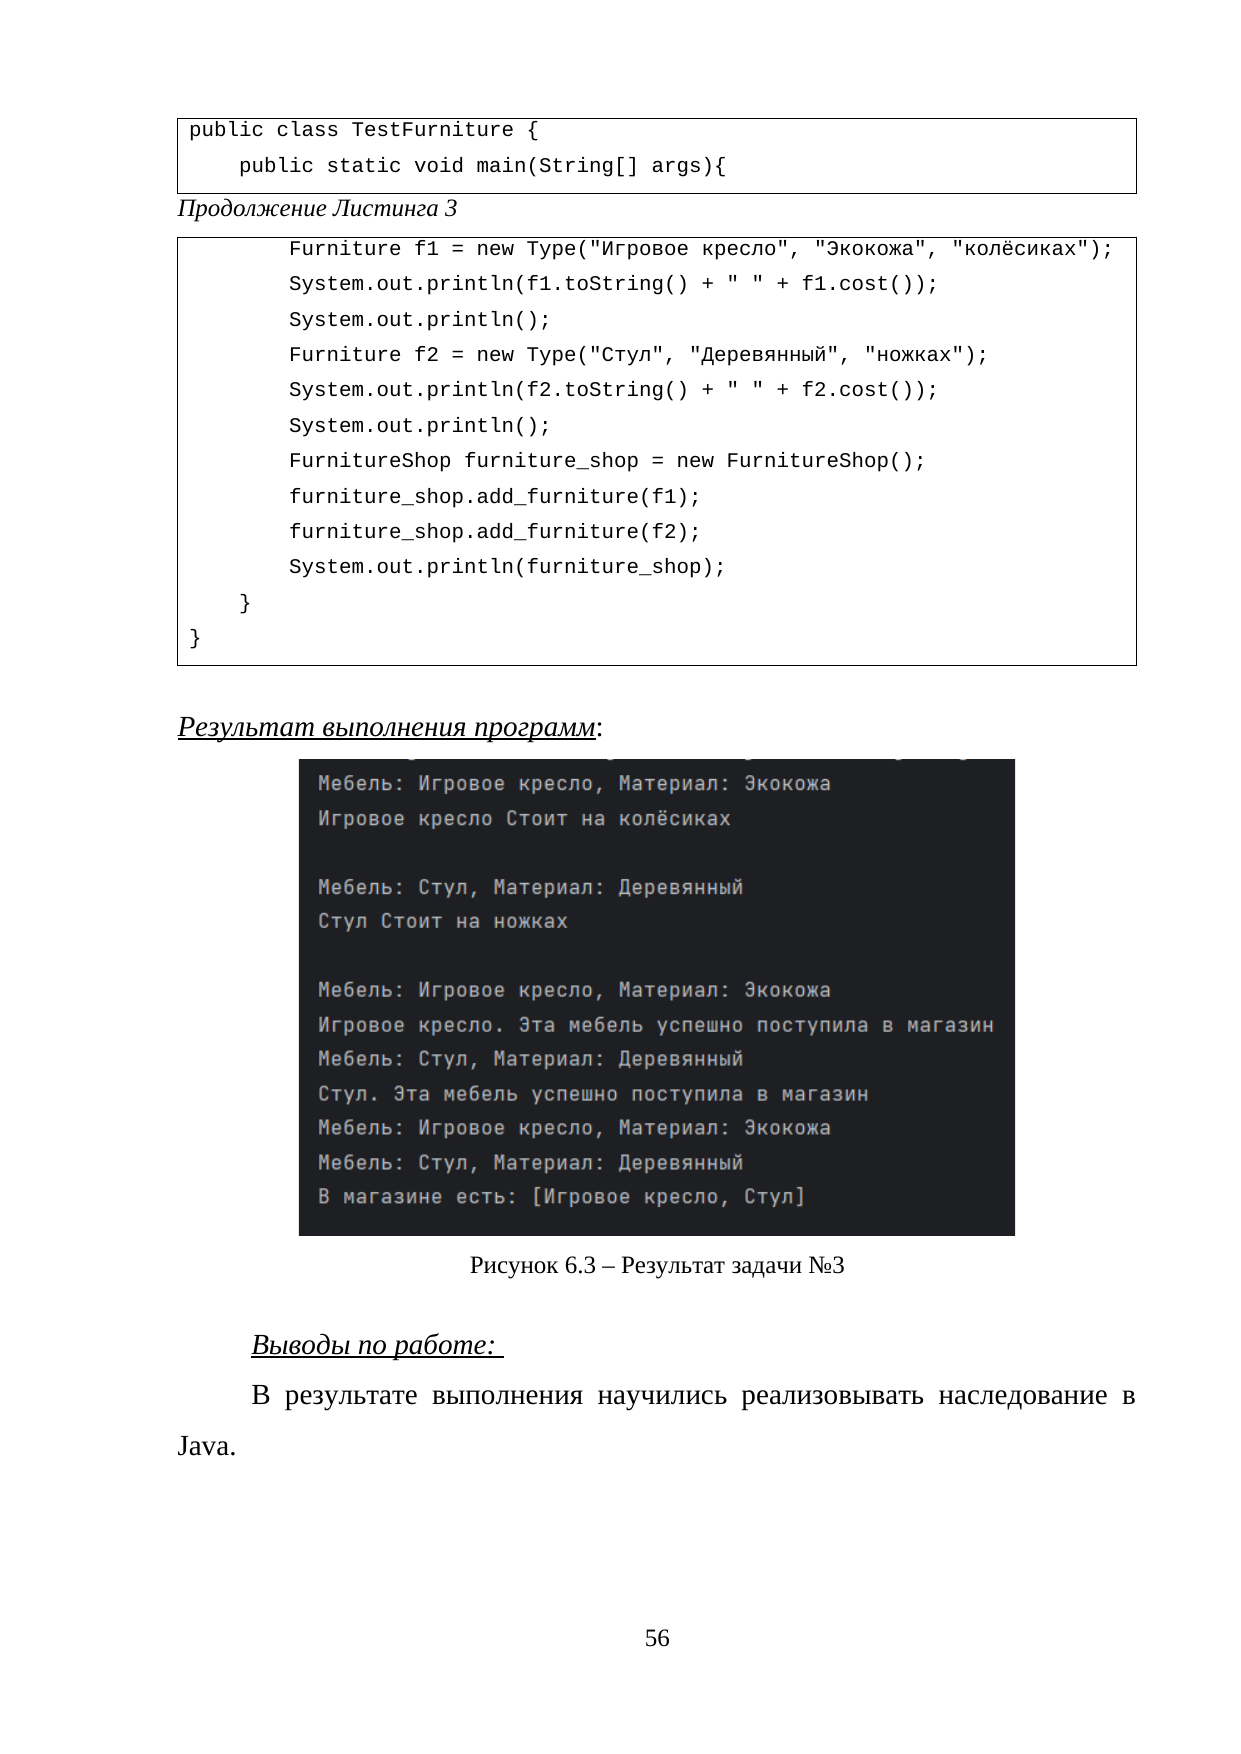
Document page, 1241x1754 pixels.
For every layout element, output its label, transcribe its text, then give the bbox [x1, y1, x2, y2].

picture [298, 759, 1016, 1236]
table_header Furniture f1 = new Type("Игровое кресло", "Экокожа", "колёсиках"); System.out.println(f1.toString() + " " + f1.cost()); System.out.println(); Furniture f2 = new Type("Стул", "Деревянный", "ножках"); System.out.println(f2.toString() + " " + f2.cost()); System.out.println(); FurnitureShop furniture_shop = new FurnitureShop(); furniture_shop.add_furniture(f1); furniture_shop.add_furniture(f2); System.out.println(furniture_shop); } } [178, 238, 1136, 665]
text Результат выполнения программ: [177, 709, 1137, 743]
text Рисунок 6.3 – Результат задачи №3 [177, 1250, 1137, 1279]
text Выводы по работе: [177, 1327, 1137, 1361]
text Продолжение Листинга 3 [177, 194, 1137, 222]
text В результате выполнения научились реализовывать наследование в Java. [177, 1377, 1137, 1461]
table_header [178, 119, 1136, 192]
